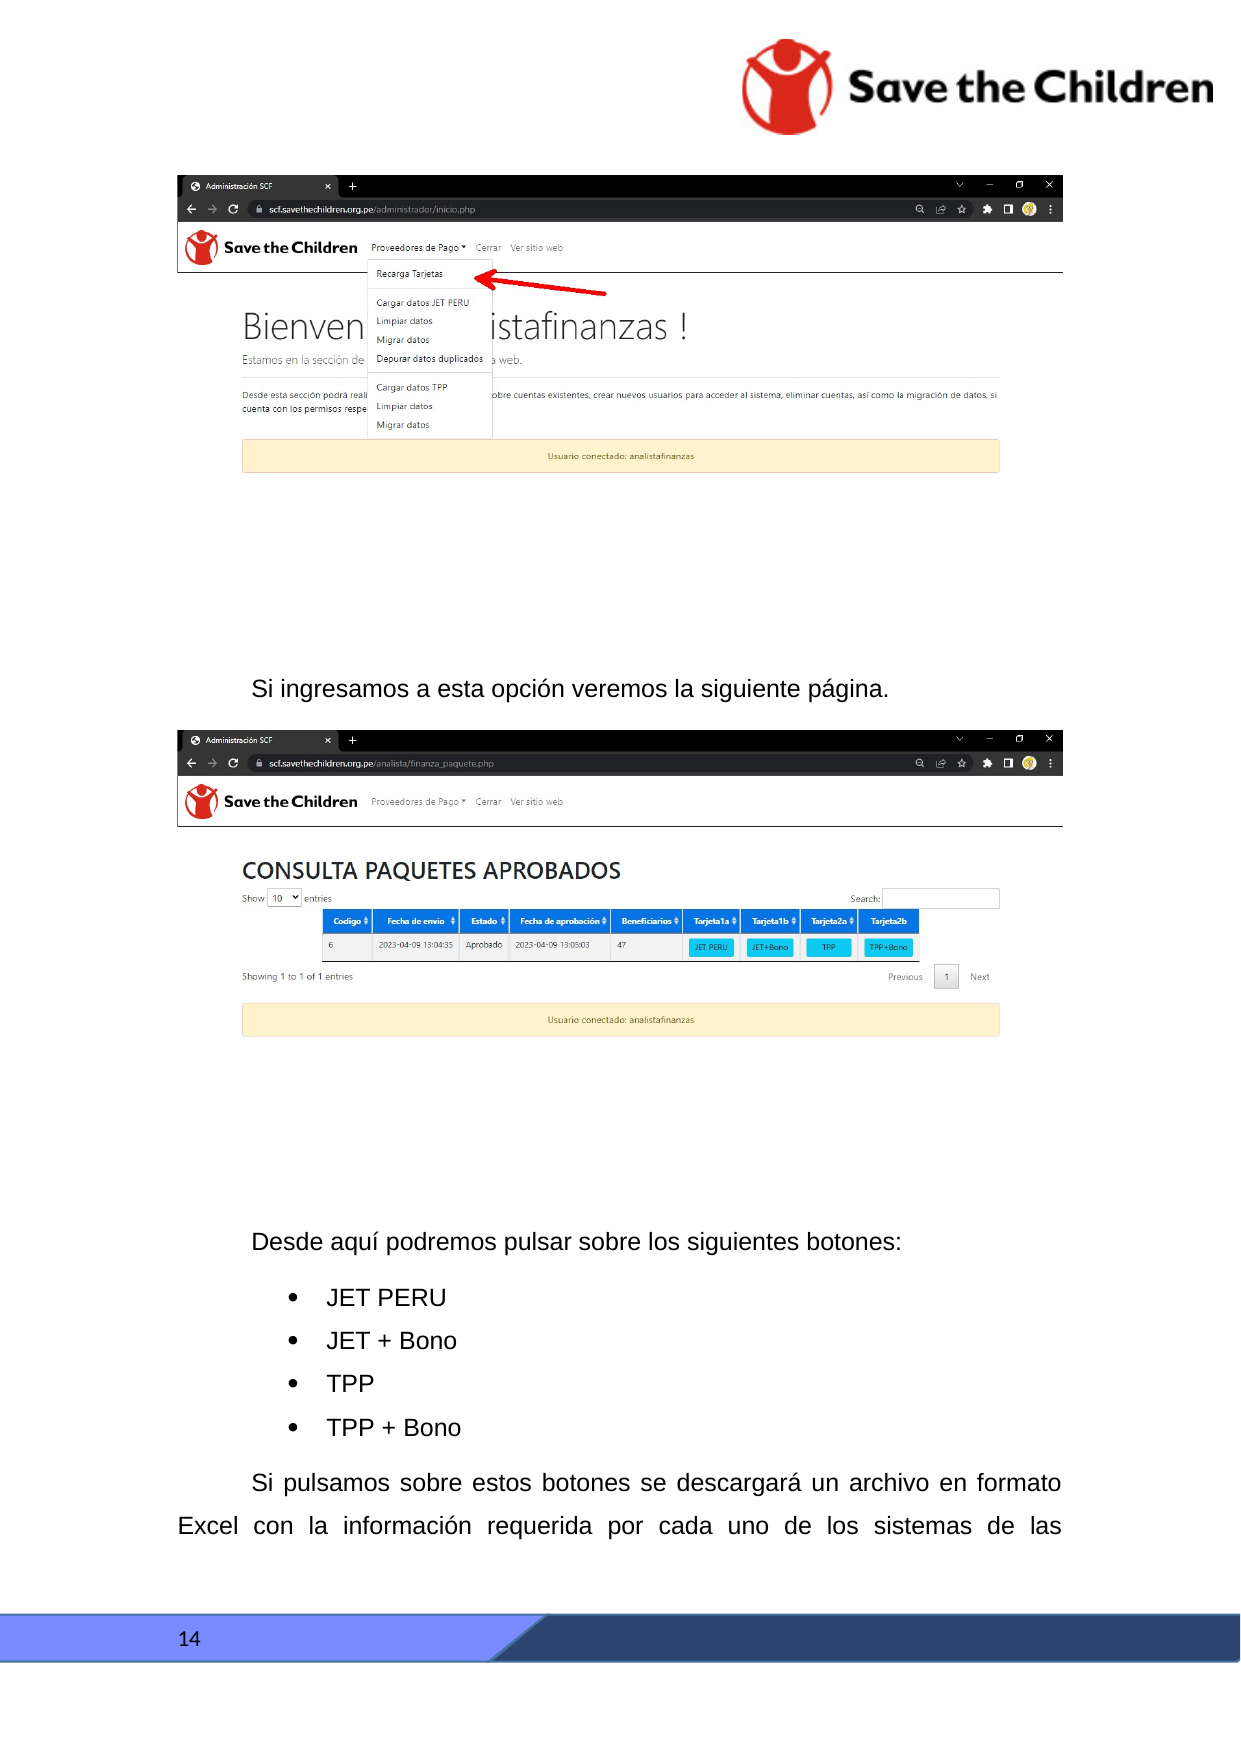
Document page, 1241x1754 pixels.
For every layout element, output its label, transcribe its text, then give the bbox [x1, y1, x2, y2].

text Si ingresamos a esta opción veremos la siguiente página. [177, 674, 1063, 703]
list TPP + Bono [288, 1412, 1063, 1441]
picture [742, 39, 1213, 135]
picture [177, 175, 1063, 648]
list JET PERU [288, 1283, 1063, 1312]
text Desde aquí podremos pulsar sobre los siguientes botones: [177, 1227, 1063, 1256]
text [177, 1468, 1063, 1540]
list JET + Bono [288, 1326, 1063, 1355]
picture [177, 730, 1063, 1201]
list TPP [288, 1369, 1063, 1398]
